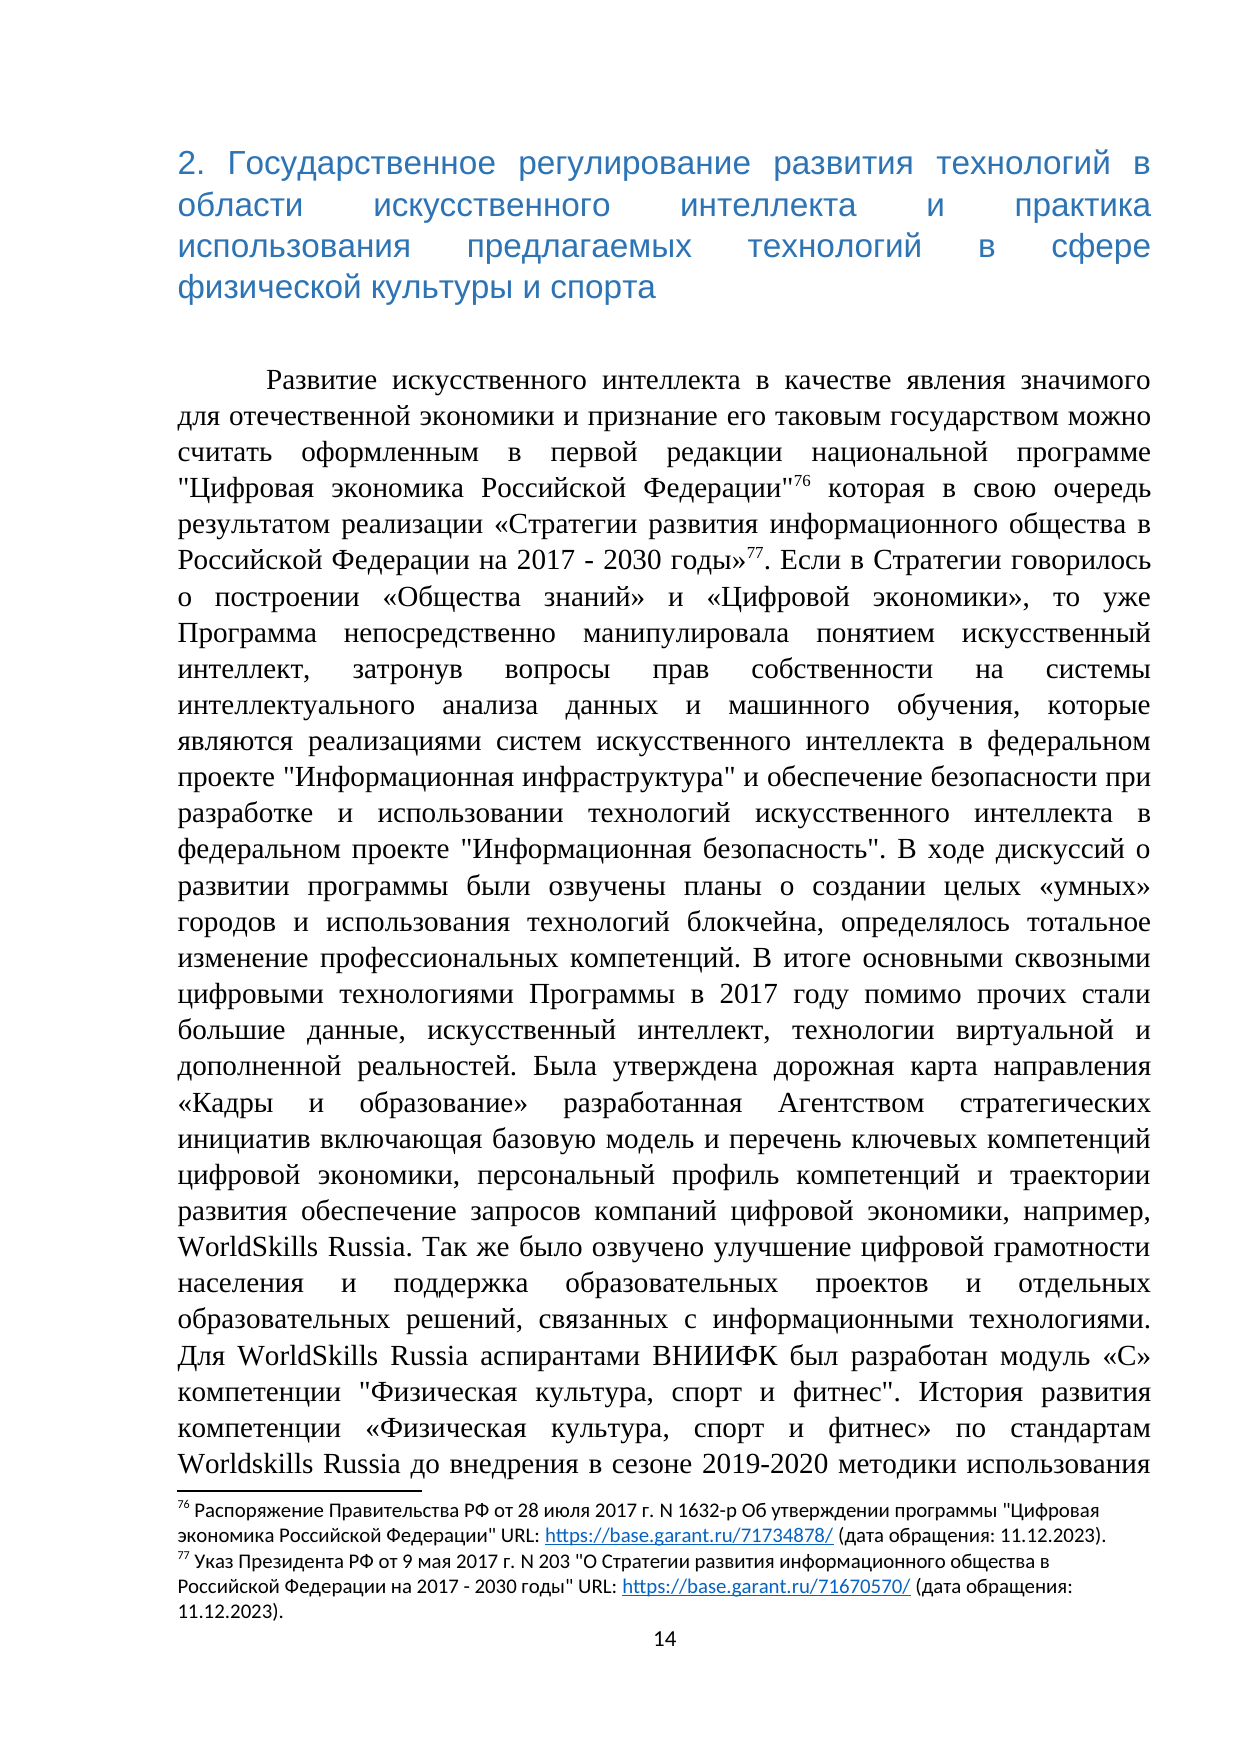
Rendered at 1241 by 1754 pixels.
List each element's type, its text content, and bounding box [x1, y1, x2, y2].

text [177, 362, 1152, 1480]
subtitle 2. Государственное регулирование развития технологий в области искусственного интеллекта и практика использования предлагаемых технологий в сфере физической культуры и спорта [177, 143, 1152, 306]
